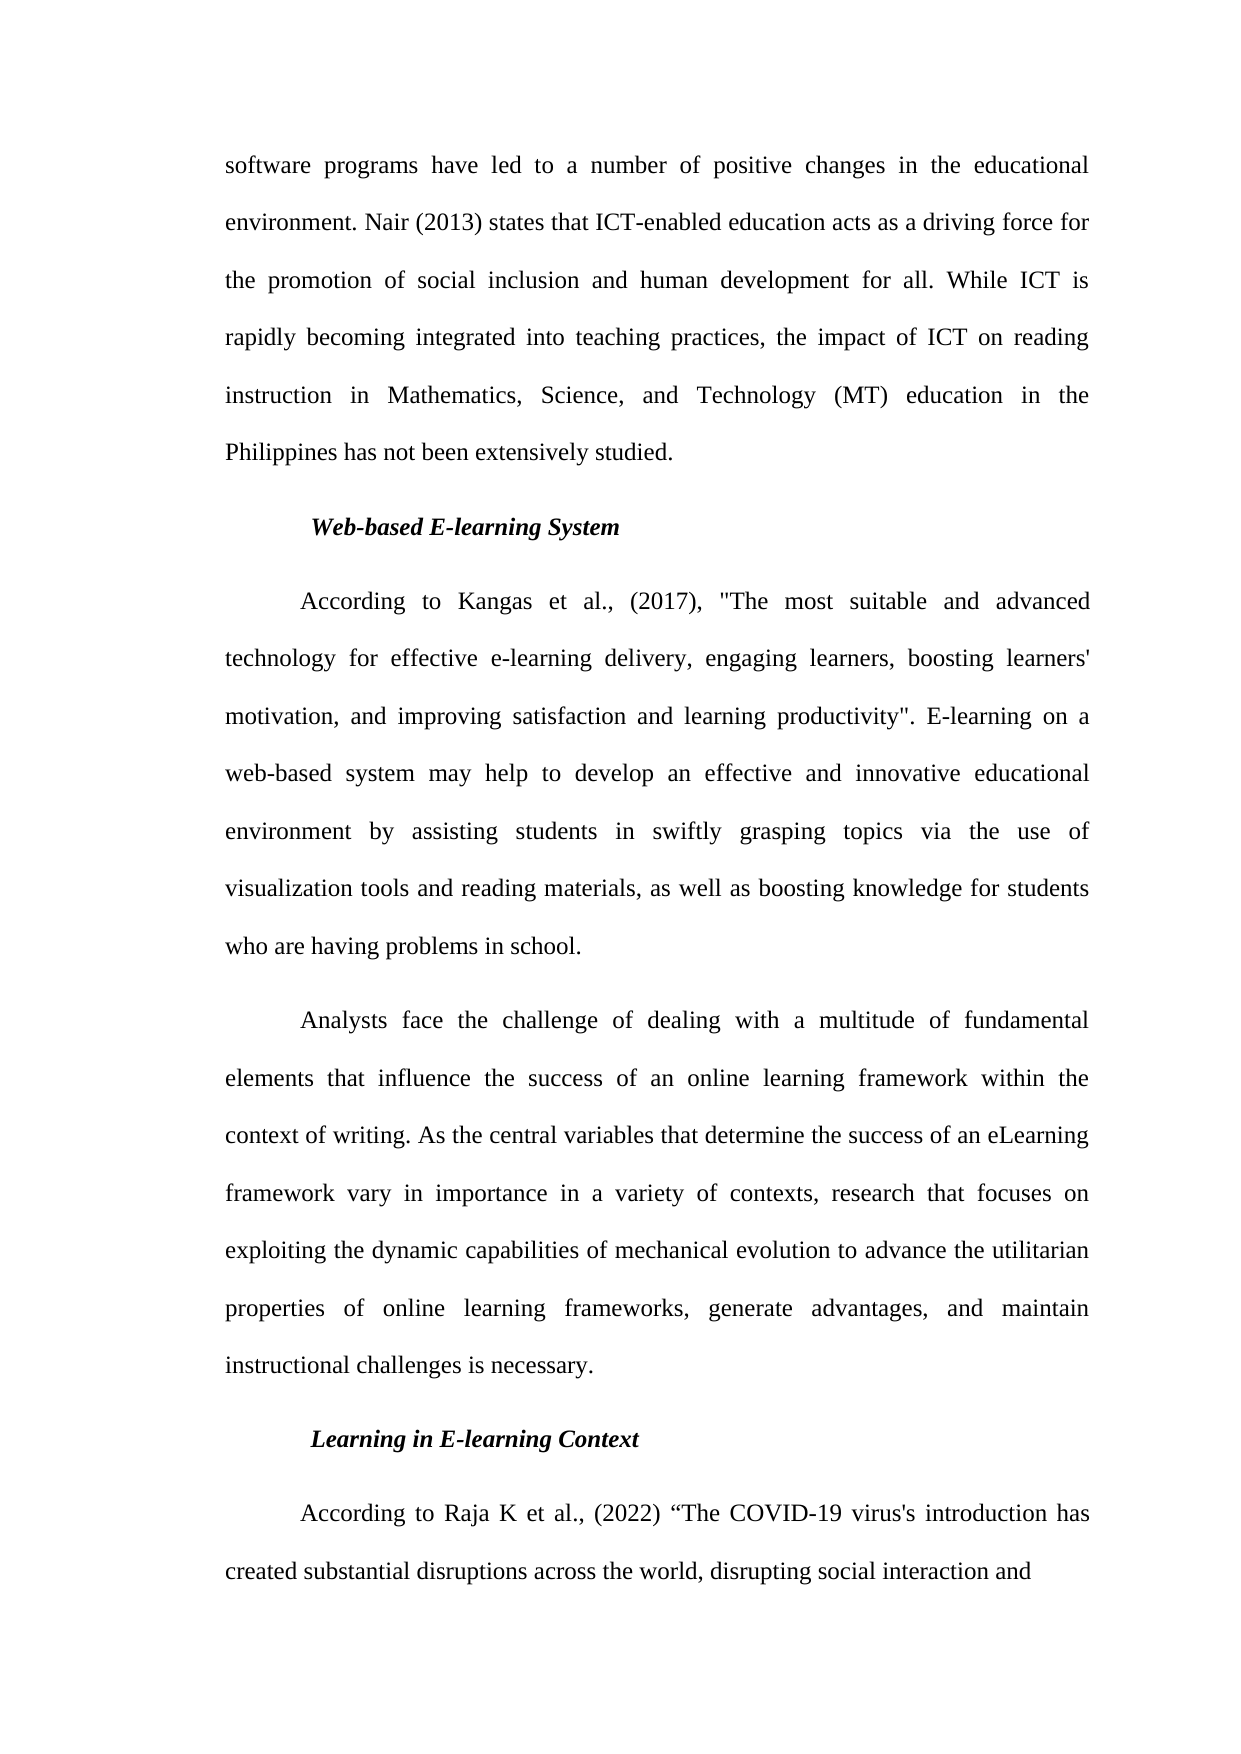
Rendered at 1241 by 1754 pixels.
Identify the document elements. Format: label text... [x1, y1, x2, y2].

text software programs have led to a number of positive changes in the educational environment. Nair (2013) states that ICT-enabled education acts as a driving force for the promotion of social inclusion and human development for all. While ICT is rapidly becoming integrated into teaching practices, the impact of ICT on reading instruction in Mathematics, Science, and Technology (MT) education in the Philippines has not been extensively studied. [225, 150, 1090, 466]
text Analysts face the challenge of dealing with a multitude of fundamental elements that influence the success of an online learning framework within the context of writing. As the central variables that determine the success of an eLearning framework vary in importance in a variety of contexts, research that focuses on exploiting the dynamic capabilities of mechanical evolution to advance the utilitarian properties of online learning frameworks, generate advantages, and maintain instructional challenges is necessary. [225, 1005, 1090, 1379]
subtitle Web-based E-learning System [225, 512, 1113, 540]
text According to Raja K et al., (2022) “The COVID-19 virus's introduction has created substantial disruptions across the world, disrupting social interaction and [225, 1498, 1091, 1585]
text According to Kangas et al., (2017), "The most suitable and advanced technology for effective e-learning delivery, engaging learners, boosting learners' motivation, and improving satisfaction and learning productivity". E-learning on a web-based system may help to develop an effective and innovative educational environment by assisting students in swiftly grasping topics via the use of visualization tools and reading materials, as well as boosting knowledge for students who are having problems in school. [225, 586, 1091, 959]
subtitle Learning in E-learning Context [225, 1424, 1113, 1453]
